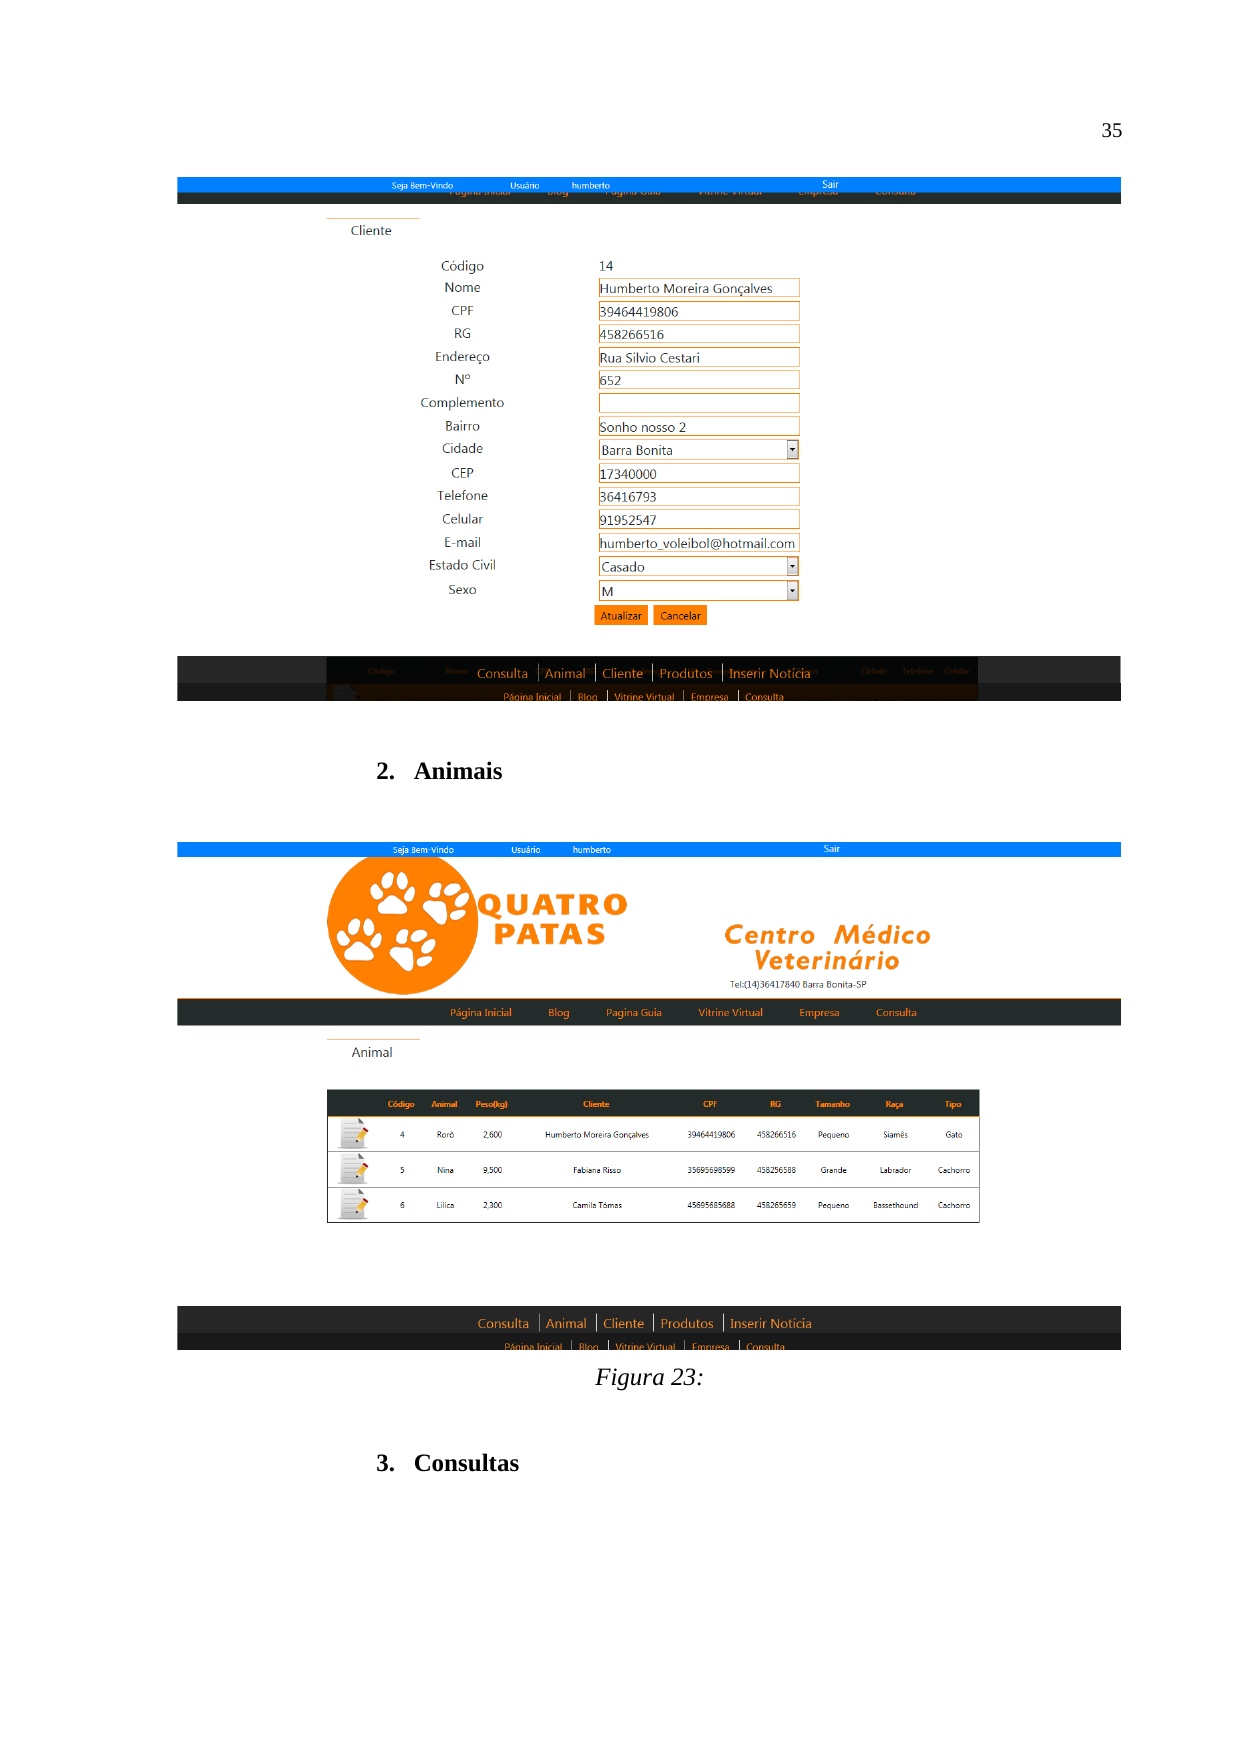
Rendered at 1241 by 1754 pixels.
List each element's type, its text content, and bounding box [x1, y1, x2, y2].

text Figura 23: [177, 1362, 1122, 1391]
picture [177, 842, 1121, 1350]
picture [177, 177, 1121, 701]
list Animais [376, 756, 1122, 784]
list Consultas [376, 1448, 1122, 1477]
